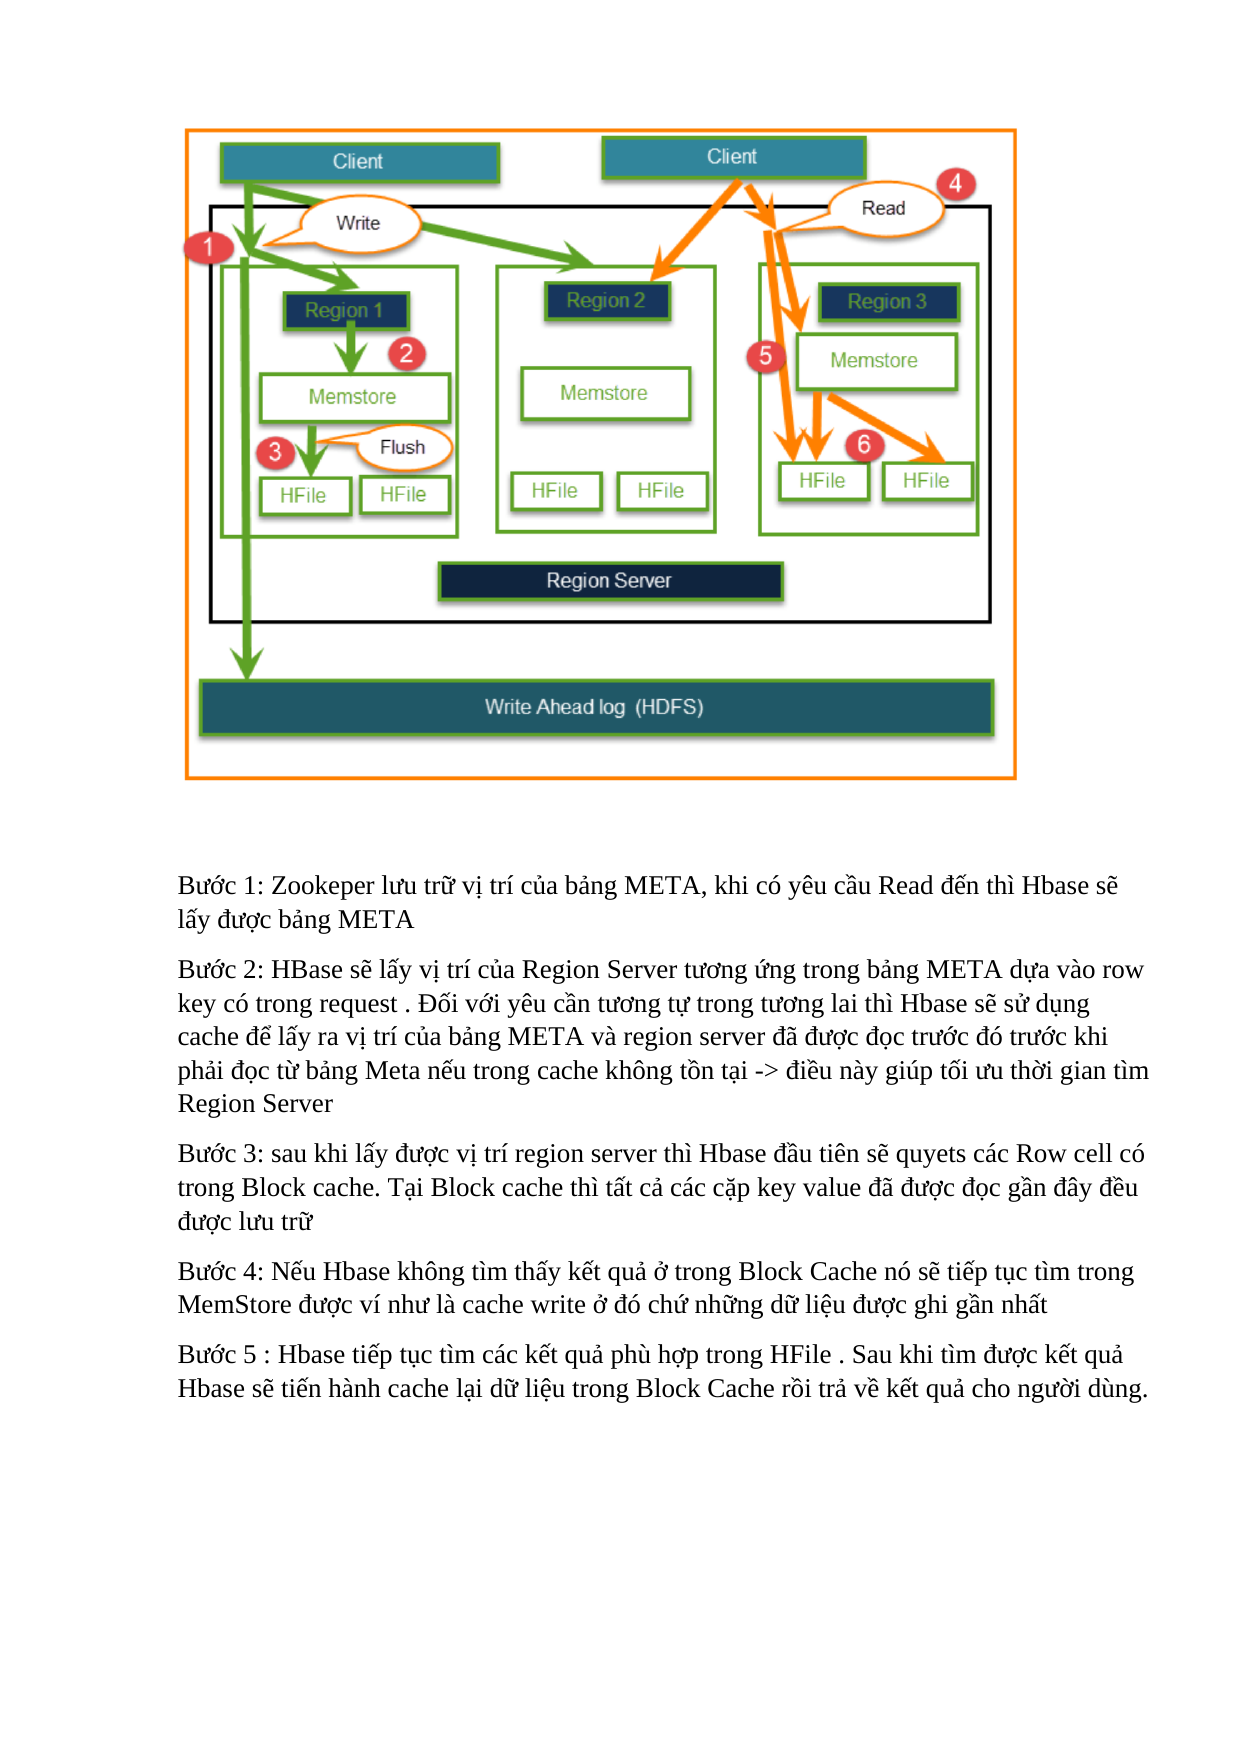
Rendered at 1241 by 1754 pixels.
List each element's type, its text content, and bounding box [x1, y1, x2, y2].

text Bước 5 : Hbase tiếp tục tìm các kết quả phù hợp trong HFile . Sau khi tìm được kết quả Hbase sẽ tiến hành cache lại dữ liệu trong Block Cache rồi trả về kết quả cho người dùng. [177, 1338, 1152, 1403]
picture [177, 118, 1042, 801]
text Bước 4: Nếu Hbase không tìm thấy kết quả ở trong Block Cache nó sẽ tiếp tục tìm trong MemStore được ví như là cache write ở đó chứ những dữ liệu được ghi gần nhất [177, 1255, 1152, 1319]
text Bước 1: Zookeper lưu trữ vị trí của bảng META, khi có yêu cầu Read đến thì Hbase sẽ lấy được bảng META [177, 869, 1152, 934]
text Bước 2: HBase sẽ lấy vị trí của Region Server tương ứng trong bảng META dựa vào row key có trong request . Đối với yêu cần tương tự trong tương lai thì Hbase sẽ sử dụng cache để lấy ra vị trí của bảng META và region server đã được đọc trước đó trước khi phải đọc từ bảng Meta nếu trong cache không tồn tại -> điều này giúp tối ưu thời gian tìm Region Server [177, 953, 1152, 1118]
text Bước 3: sau khi lấy được vị trí region server thì Hbase đầu tiên sẽ quyets các Row cell có trong Block cache. Tại Block cache thì tất cả các cặp key value đã được đọc gần đây đều được lưu trữ [177, 1137, 1152, 1236]
